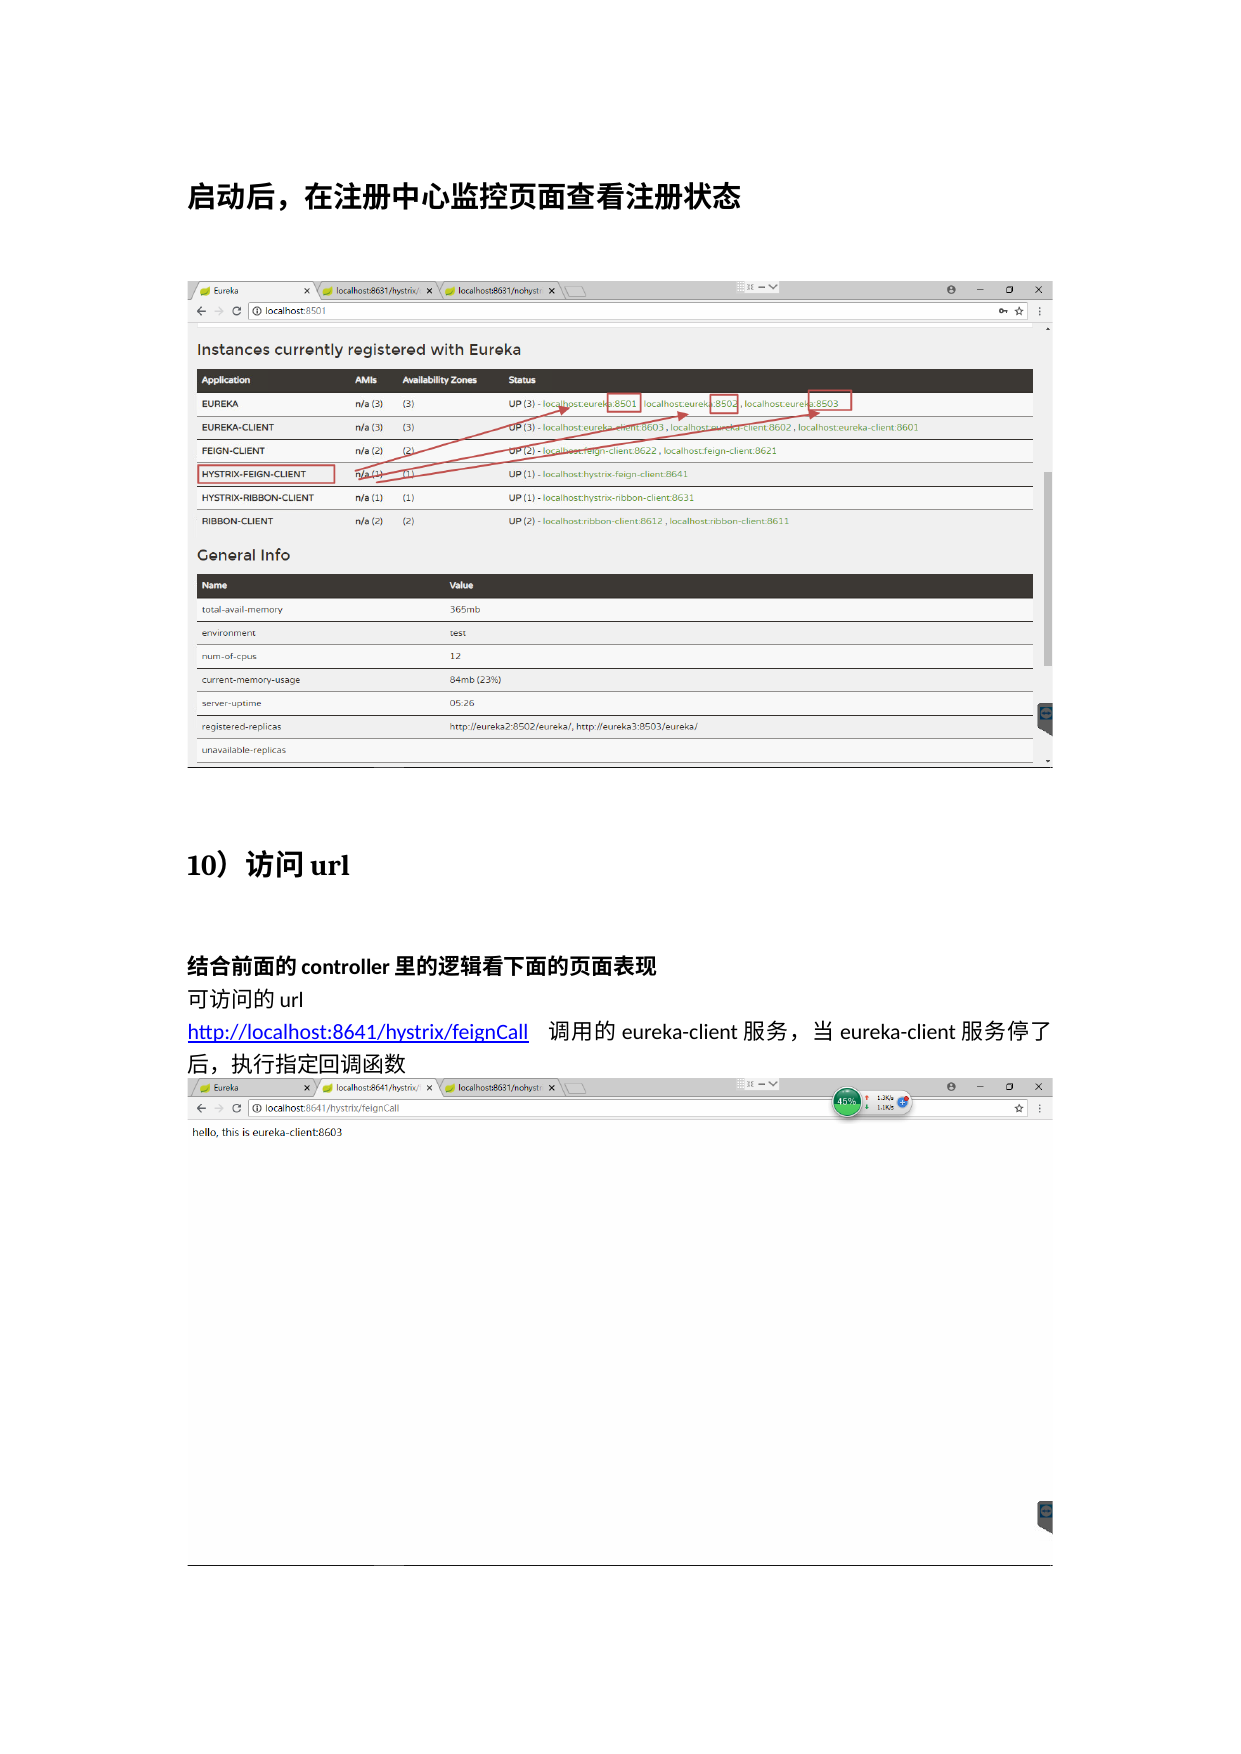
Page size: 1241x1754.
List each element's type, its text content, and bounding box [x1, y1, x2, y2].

text 可访问的url http://localhost:8641/hystrix/feignCall 调用的eureka-client服务，当eureka-client服务停了后，执行指定回调函数 [187, 981, 1053, 1078]
subtitle 启动后，在注册中心监控页面查看注册状态 [187, 162, 1053, 227]
picture [187, 281, 1053, 768]
text 结合前面的controller里的逻辑看下面的页面表现 [187, 949, 1053, 981]
subtitle 10）访问url [187, 830, 1053, 895]
picture [187, 1078, 1053, 1566]
